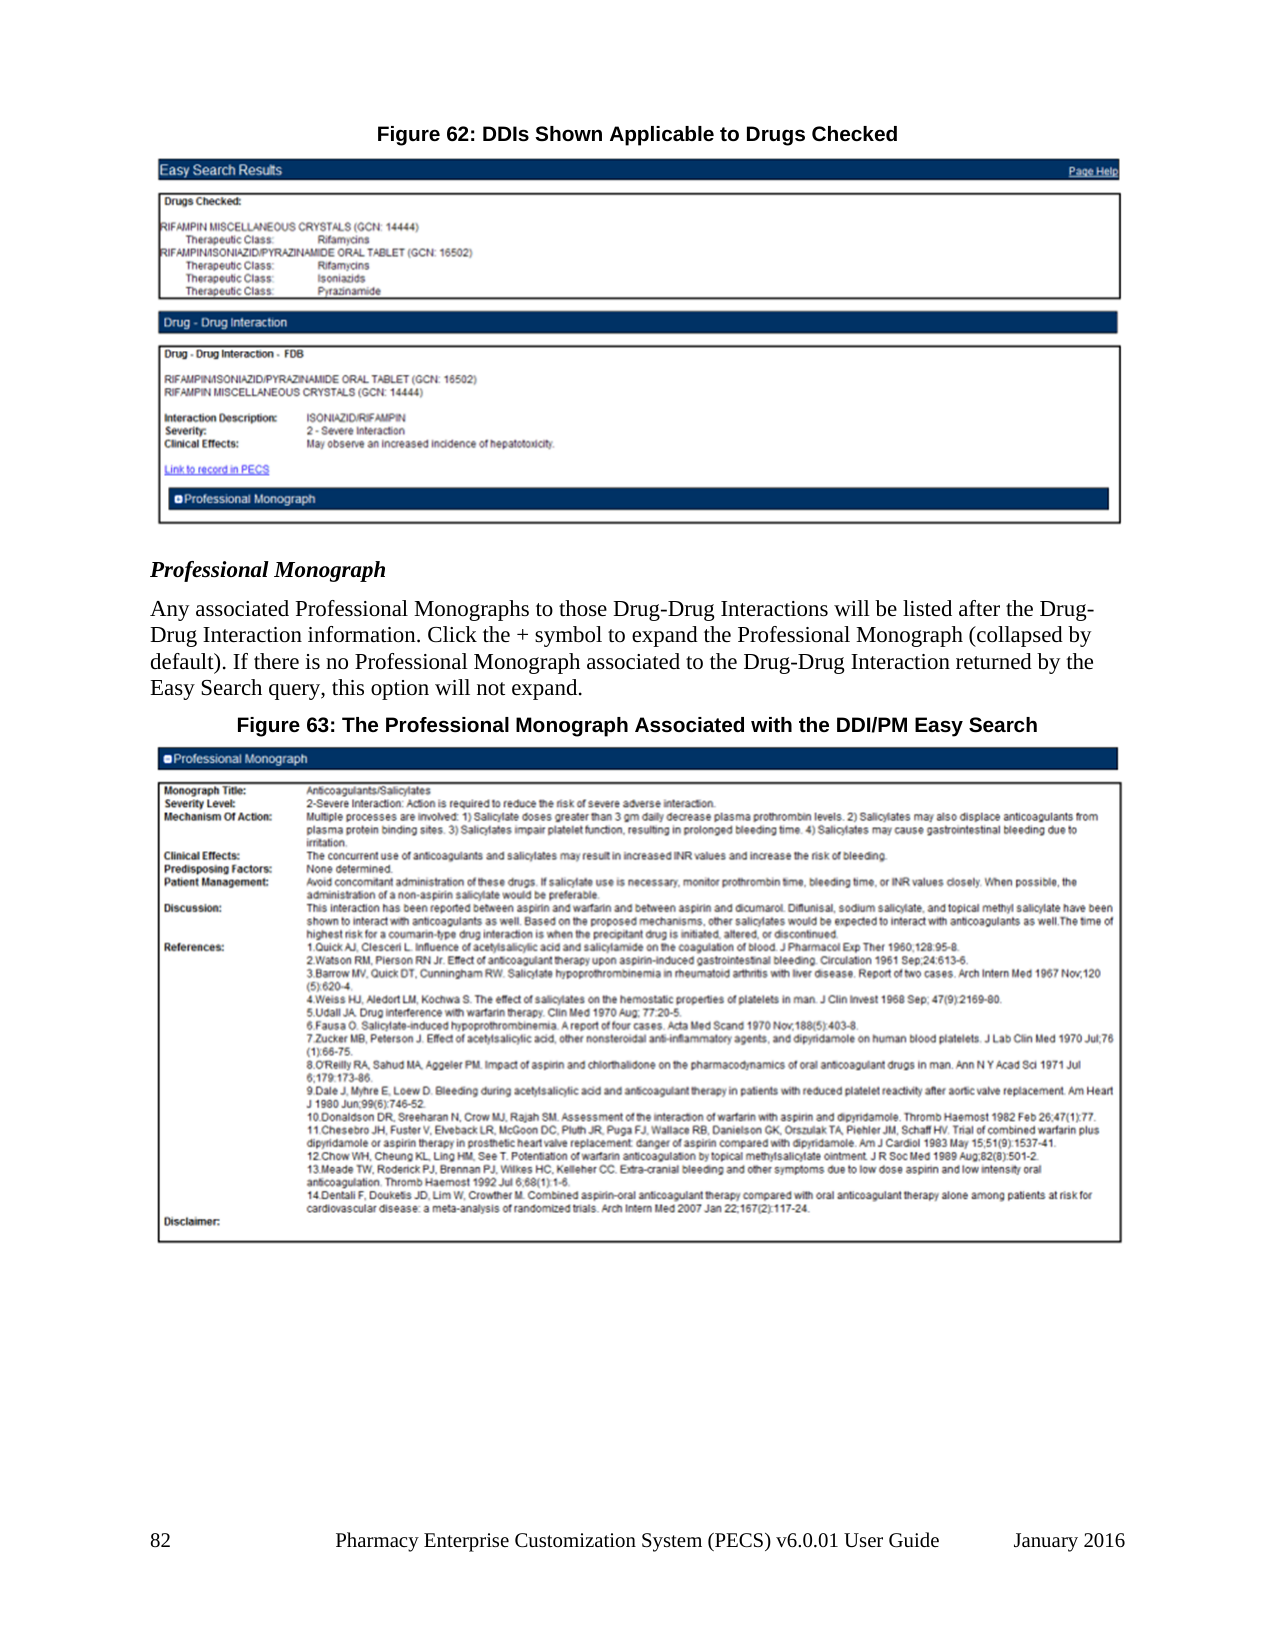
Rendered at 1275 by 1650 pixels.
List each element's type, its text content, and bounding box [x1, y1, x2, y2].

picture [150, 743, 1125, 1246]
text Professional Monograph [150, 556, 1125, 582]
text Any associated Professional Monographs to those Drug-Drug Interactions will be listed after the Drug-Drug Interaction information. Click the + symbol to expand the Professional Monograph (collapsed by default). If there is no Professional Monograph associated to the Drug-Drug Interaction returned by the Easy Search query, this option will not expand. [150, 595, 1125, 700]
picture [150, 152, 1125, 532]
